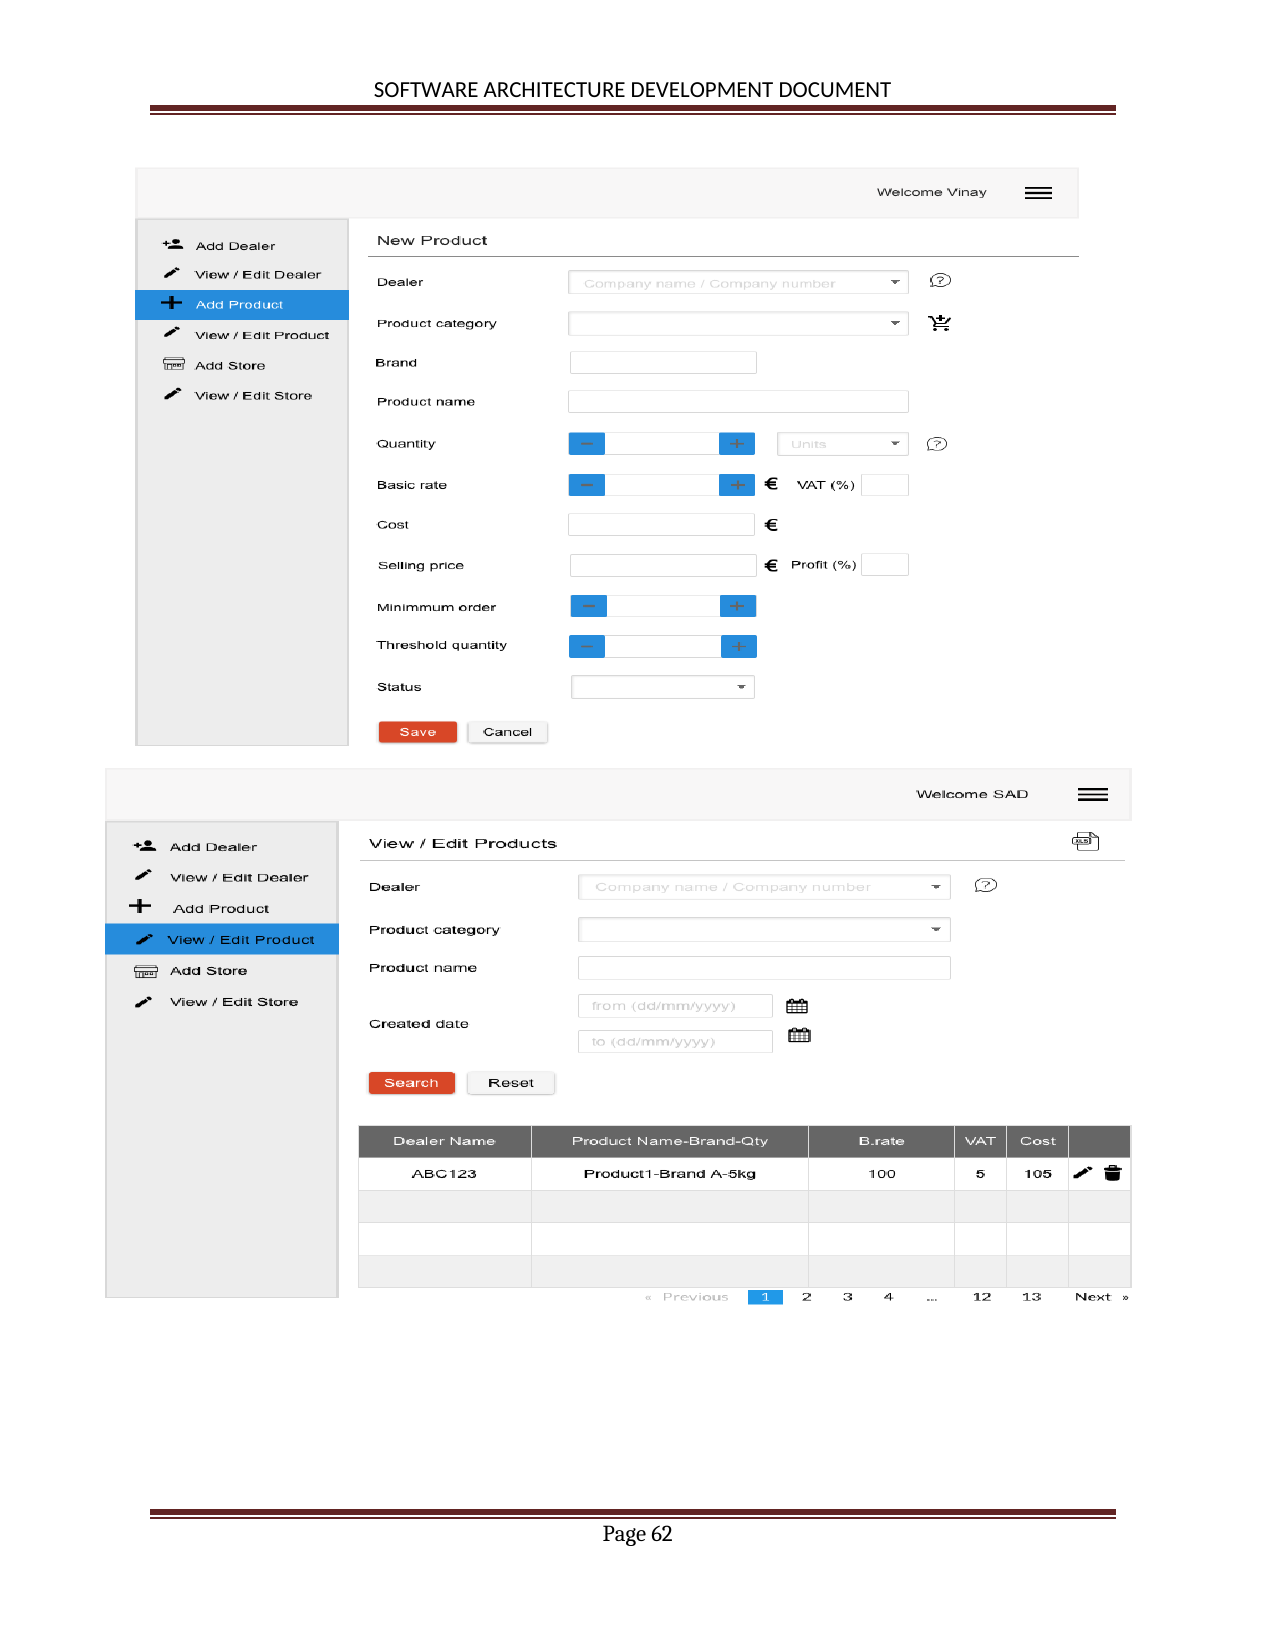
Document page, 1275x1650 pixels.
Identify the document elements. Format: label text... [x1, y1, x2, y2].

picture [93, 749, 1147, 1346]
picture [129, 150, 1080, 746]
